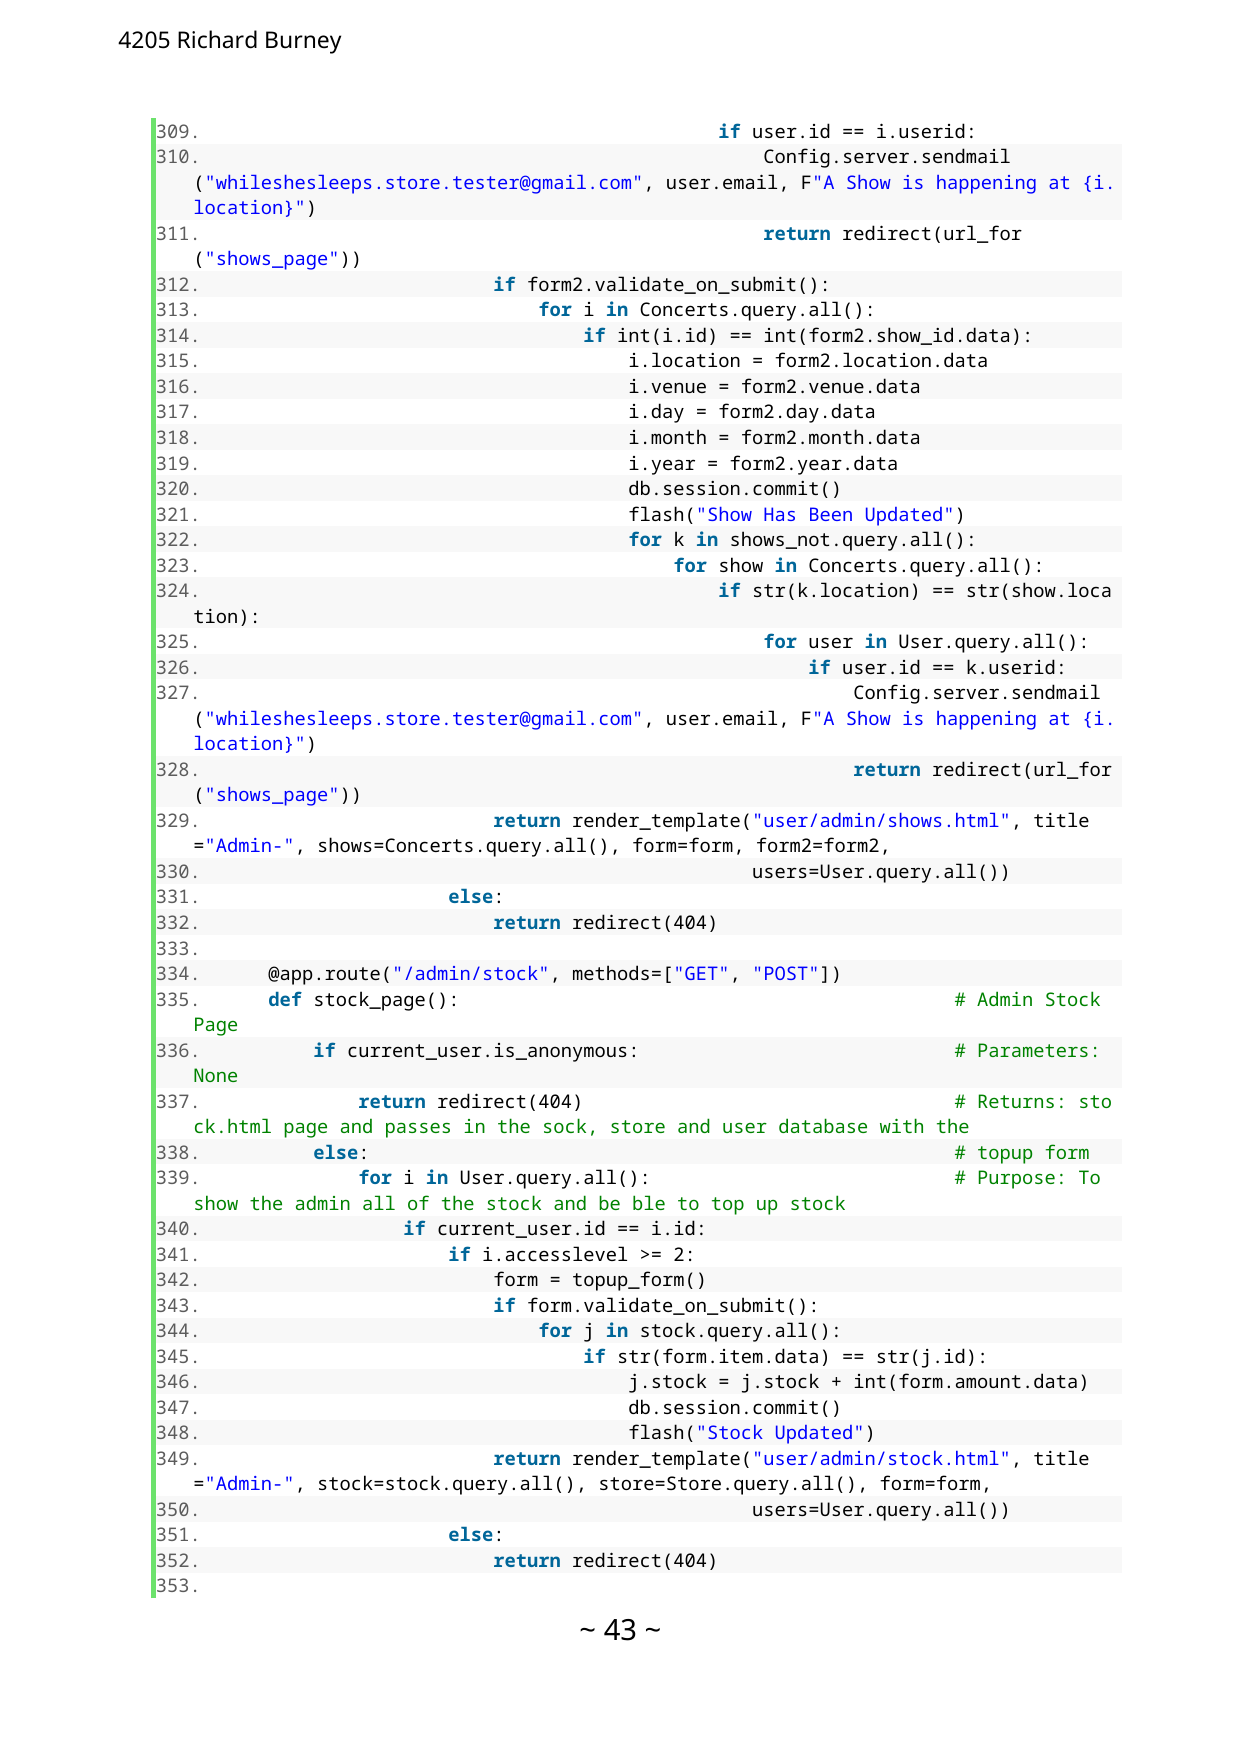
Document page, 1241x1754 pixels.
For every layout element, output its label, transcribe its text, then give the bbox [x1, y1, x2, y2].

list users=User.query.all()) [156, 1496, 1122, 1522]
list else: [156, 884, 1122, 909]
list return render_template("user/admin/stock.html", title="Admin-", stock=stock.query.all(), store=Store.query.all(), form=form, [156, 1445, 1122, 1496]
list if user.id == k.userid: [156, 654, 1122, 679]
list if user.id == i.userid: [156, 118, 1122, 144]
list if str(k.location) == str(show.location): [156, 577, 1122, 628]
list db.session.commit() [156, 1394, 1122, 1420]
list form = topup_form() [156, 1267, 1122, 1292]
list if i.accesslevel >= 2: [156, 1241, 1122, 1267]
list def stock_page(): # Admin Stock Page [156, 986, 1122, 1037]
list @app.route("/admin/stock", methods=["GET", "POST"]) [156, 960, 1122, 986]
list else: [156, 1522, 1122, 1547]
list return redirect(404) [156, 909, 1122, 935]
list db.session.commit() [156, 475, 1122, 501]
list if form2.validate_on_submit(): [156, 271, 1122, 297]
list flash("Stock Updated") [156, 1420, 1122, 1445]
list return render_template("user/admin/shows.html", title="Admin-", shows=Concerts.query.all(), form=form, form2=form2, [156, 807, 1122, 858]
list for k in shows_not.query.all(): [156, 526, 1122, 552]
list return redirect(url_for("shows_page")) [156, 220, 1122, 271]
list if int(i.id) == int(form2.show_id.data): [156, 322, 1122, 348]
list for i in User.query.all(): # Purpose: To show the admin all of the stock and be ble to top up stock [156, 1164, 1122, 1216]
list i.year = form2.year.data [156, 450, 1122, 475]
list for i in Concerts.query.all(): [156, 297, 1122, 322]
list for user in User.query.all(): [156, 628, 1122, 654]
list if str(form.item.data) == str(j.id): [156, 1343, 1122, 1369]
list i.day = form2.day.data [156, 399, 1122, 424]
list else: # topup form [156, 1139, 1122, 1164]
list if current_user.is_anonymous: # Parameters: None [156, 1037, 1122, 1088]
list return redirect(404) # Returns: stock.html page and passes in the sock, store and user database with the [156, 1088, 1122, 1139]
list i.month = form2.month.data [156, 424, 1122, 450]
list j.stock = j.stock + int(form.amount.data) [156, 1369, 1122, 1394]
list if current_user.id == i.id: [156, 1216, 1122, 1241]
list Config.server.sendmail("whileshesleeps.store.tester@gmail.com", user.email, F"A Show is happening at {i.location}") [156, 679, 1122, 756]
list for j in stock.query.all(): [156, 1318, 1122, 1343]
list if form.validate_on_submit(): [156, 1292, 1122, 1318]
list flash("Show Has Been Updated") [156, 501, 1122, 526]
list i.location = form2.location.data [156, 348, 1122, 373]
list for show in Concerts.query.all(): [156, 552, 1122, 577]
list return redirect(404) [156, 1547, 1122, 1573]
list Config.server.sendmail("whileshesleeps.store.tester@gmail.com", user.email, F"A Show is happening at {i.location}") [156, 144, 1122, 220]
list return redirect(url_for("shows_page")) [156, 756, 1122, 807]
list i.venue = form2.venue.data [156, 373, 1122, 399]
list users=User.query.all()) [156, 858, 1122, 884]
